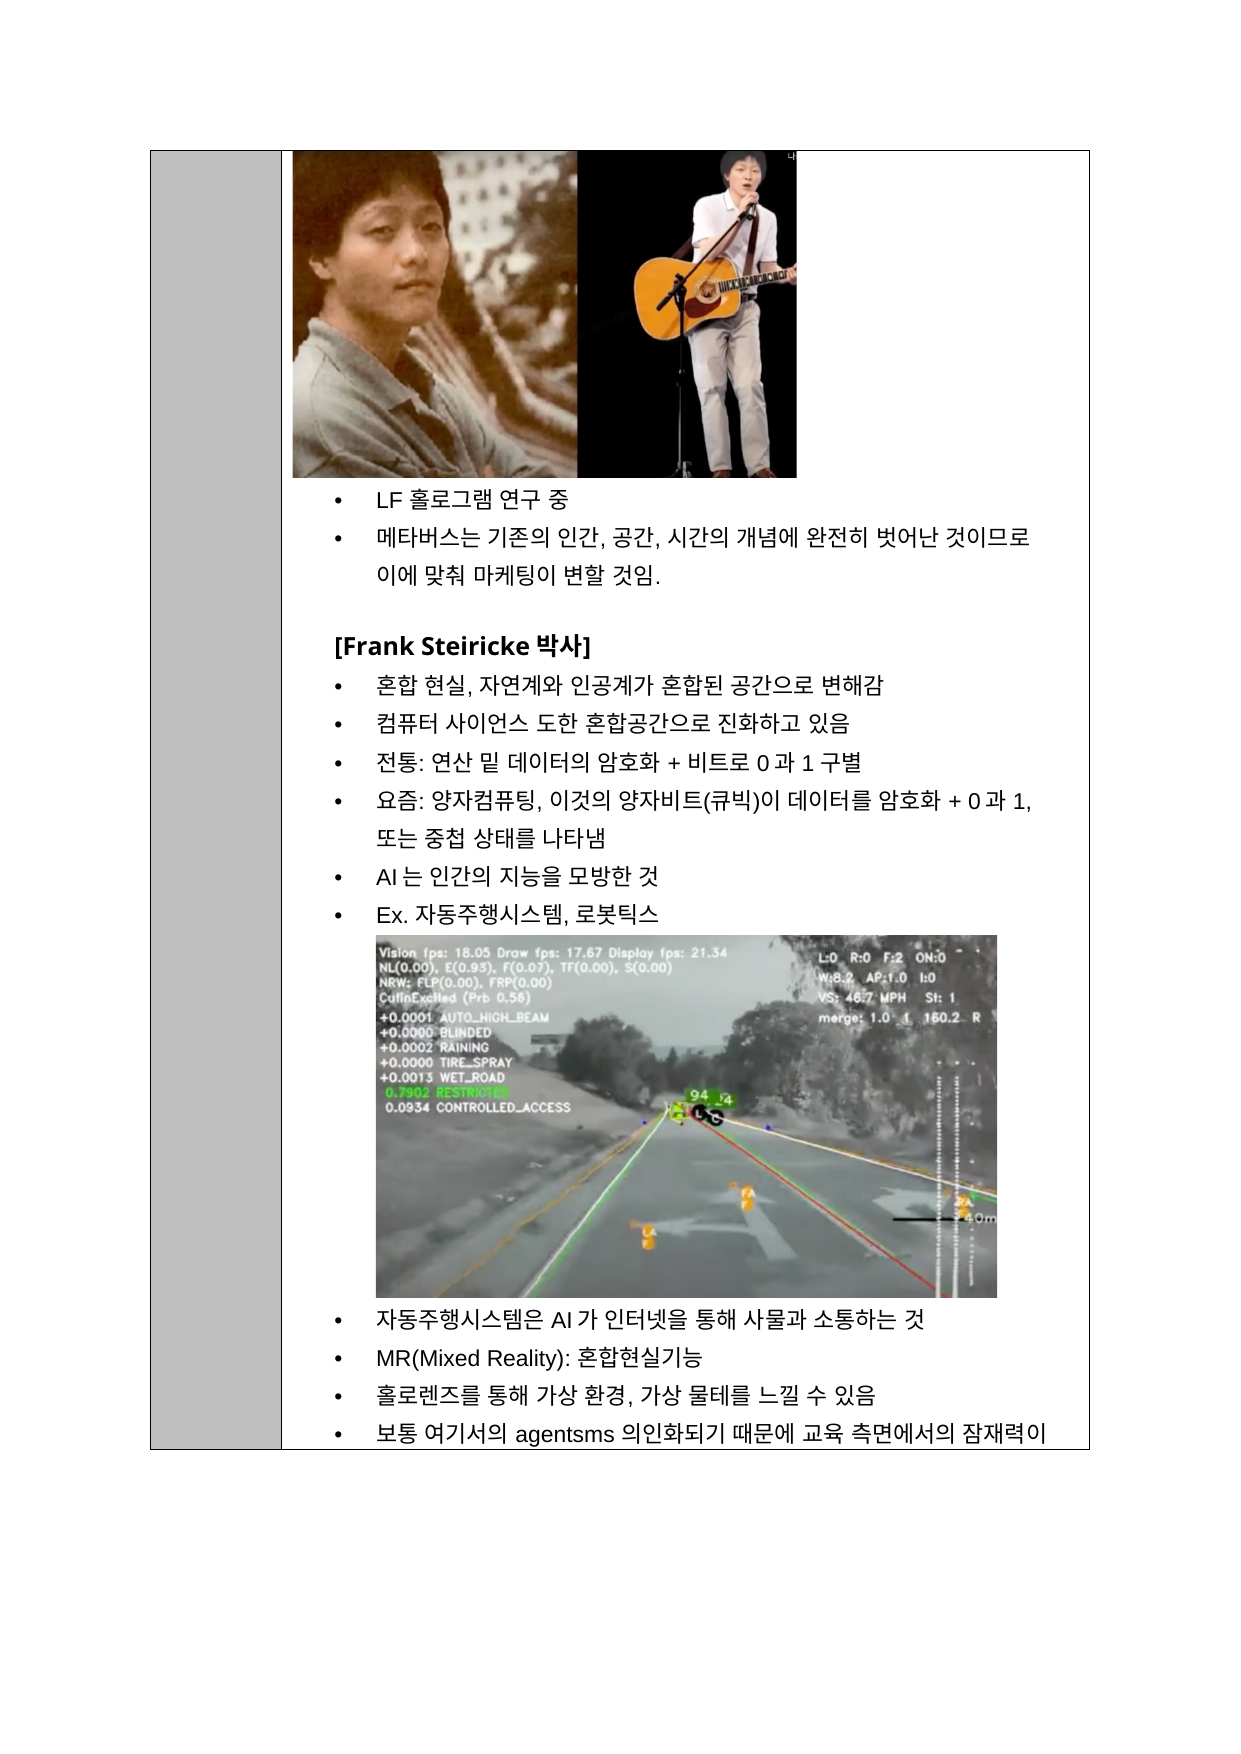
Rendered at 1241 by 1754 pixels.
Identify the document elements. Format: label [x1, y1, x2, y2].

picture [292, 151, 797, 478]
table_cell [282, 151, 1089, 1449]
picture [375, 935, 998, 1298]
